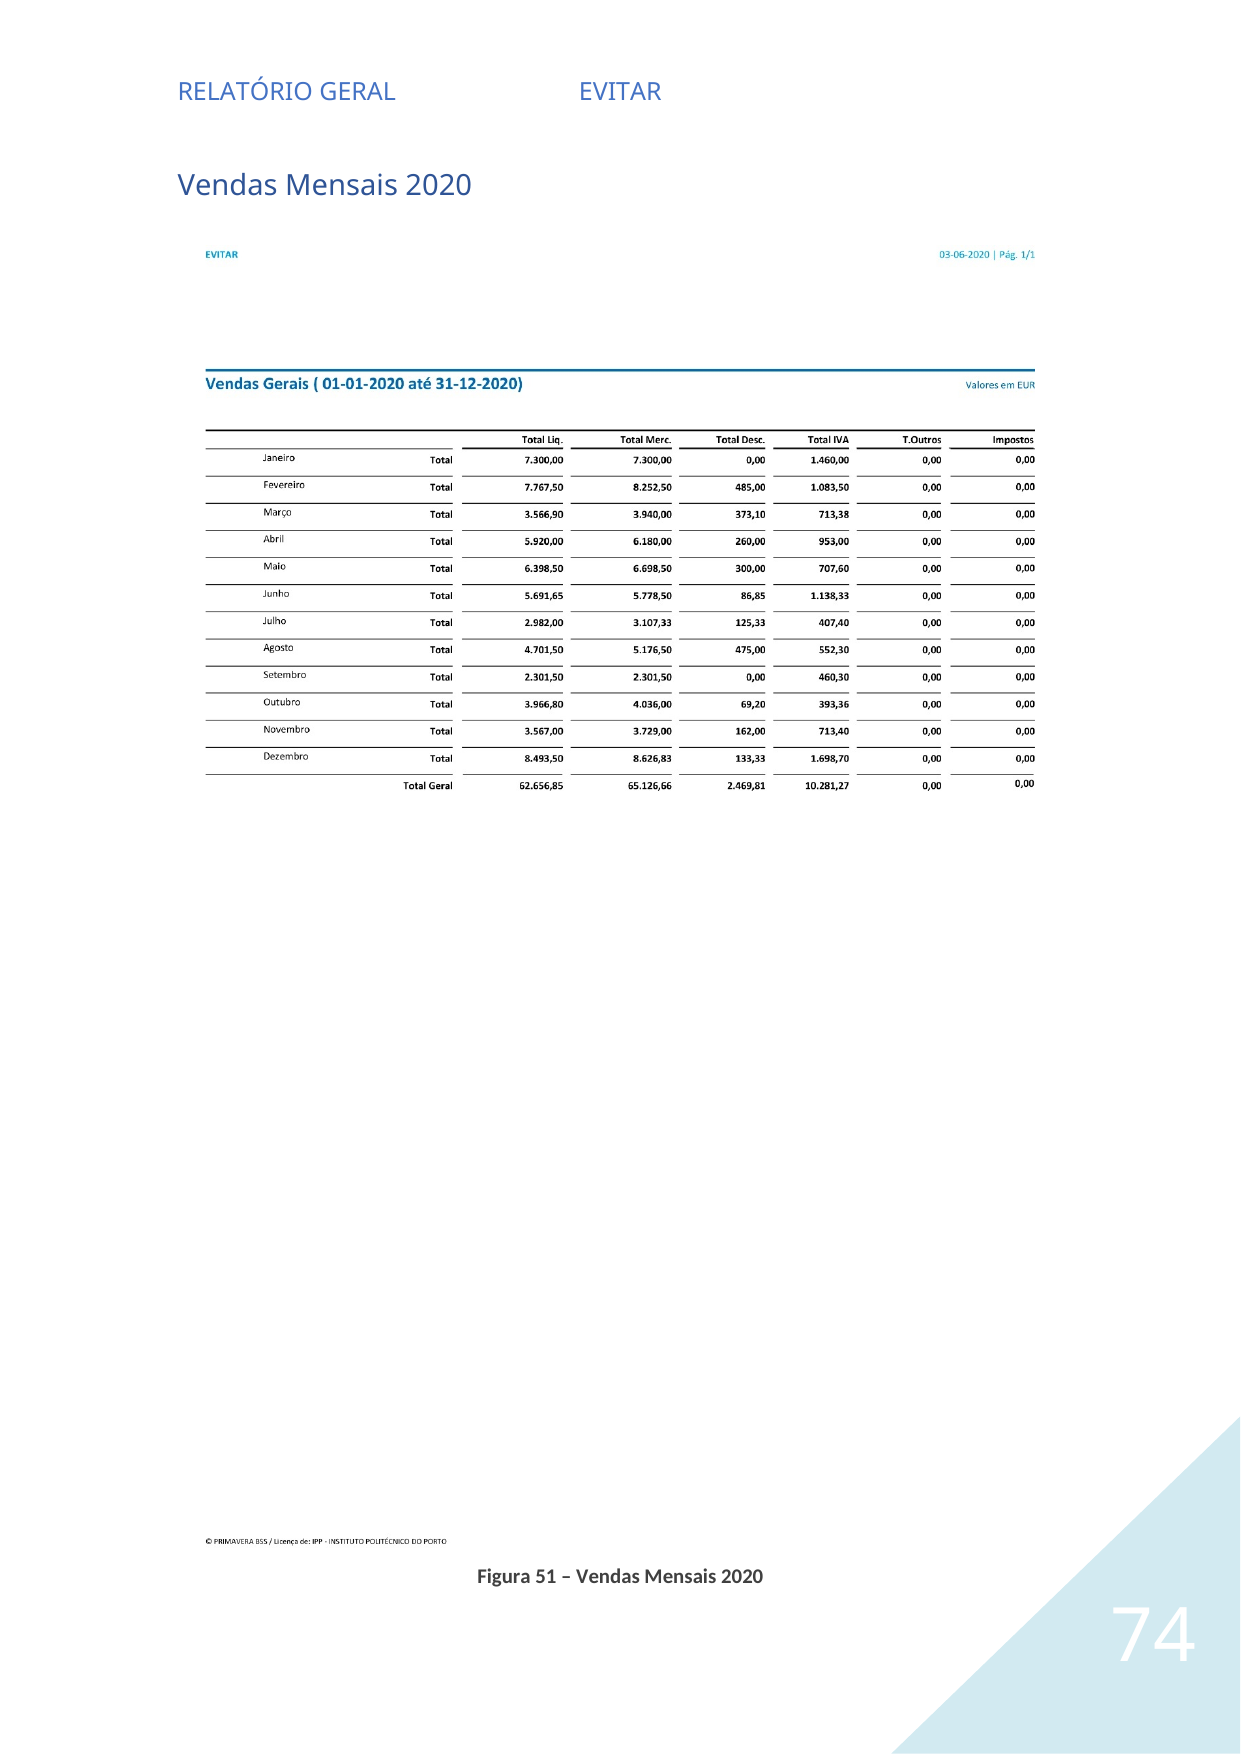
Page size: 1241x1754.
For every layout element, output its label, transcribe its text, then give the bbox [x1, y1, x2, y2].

picture [205, 245, 1035, 1548]
subtitle Vendas Mensais 2020 [177, 164, 1063, 204]
text Figura 51 – Vendas Mensais 2020 [177, 1563, 1063, 1588]
